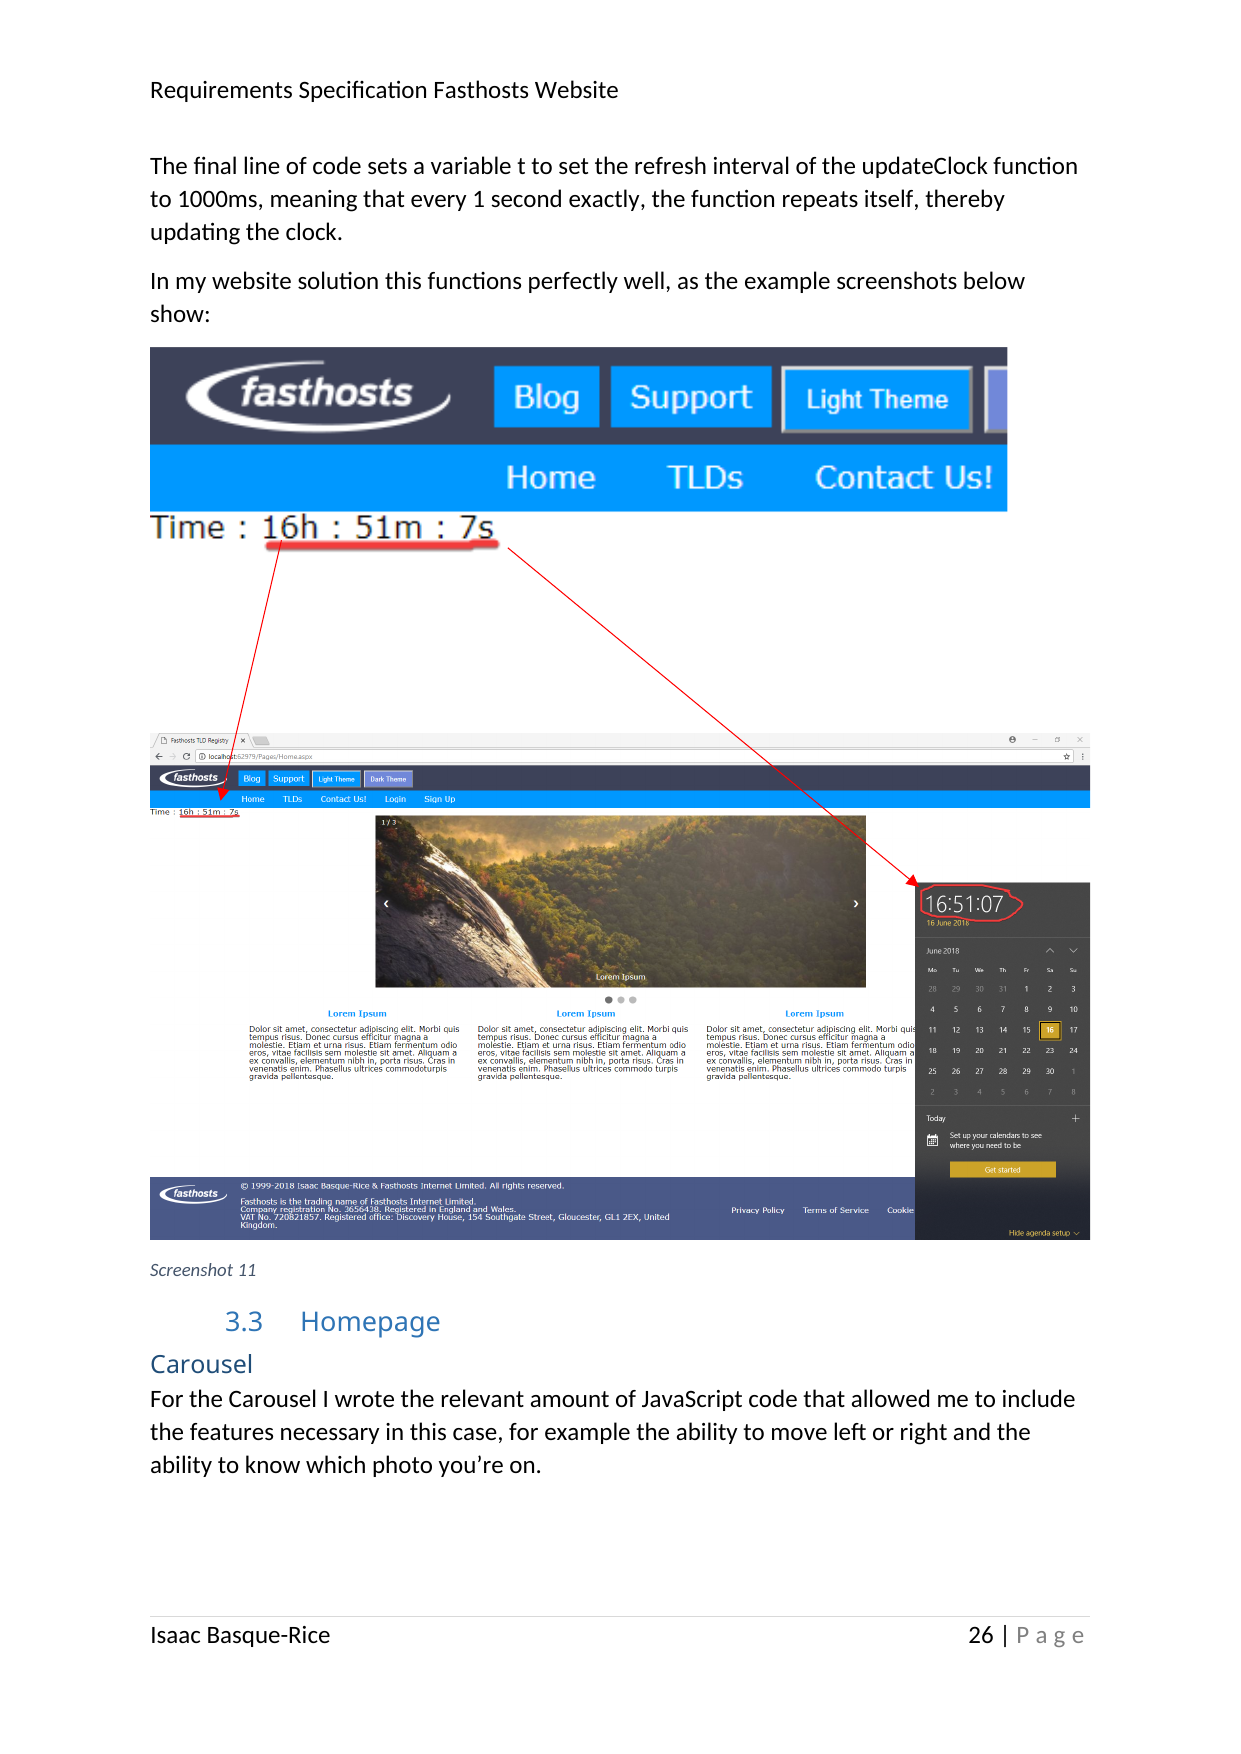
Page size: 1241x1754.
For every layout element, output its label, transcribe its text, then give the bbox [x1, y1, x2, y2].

text For the Carousel I wrote the relevant amount of JavaScript code that allowed me to include the features necessary in this case, for example the ability to move left or right and the ability to know which photo you’re on. [150, 1383, 1090, 1479]
picture [150, 347, 1008, 715]
subtitle Homepage [225, 1302, 1090, 1339]
text In my website solution this functions perfectly well, as the example screenshots below show: [150, 265, 1090, 329]
picture [150, 733, 1091, 1240]
subtitle Carousel [150, 1346, 1090, 1380]
text The final line of code sets a variable t to set the refresh interval of the updateClock function to 1000ms, meaning that every 1 second exactly, the function repeats itself, thereby updating the clock. [150, 150, 1090, 246]
text Screenshot 11 [150, 1259, 1090, 1282]
